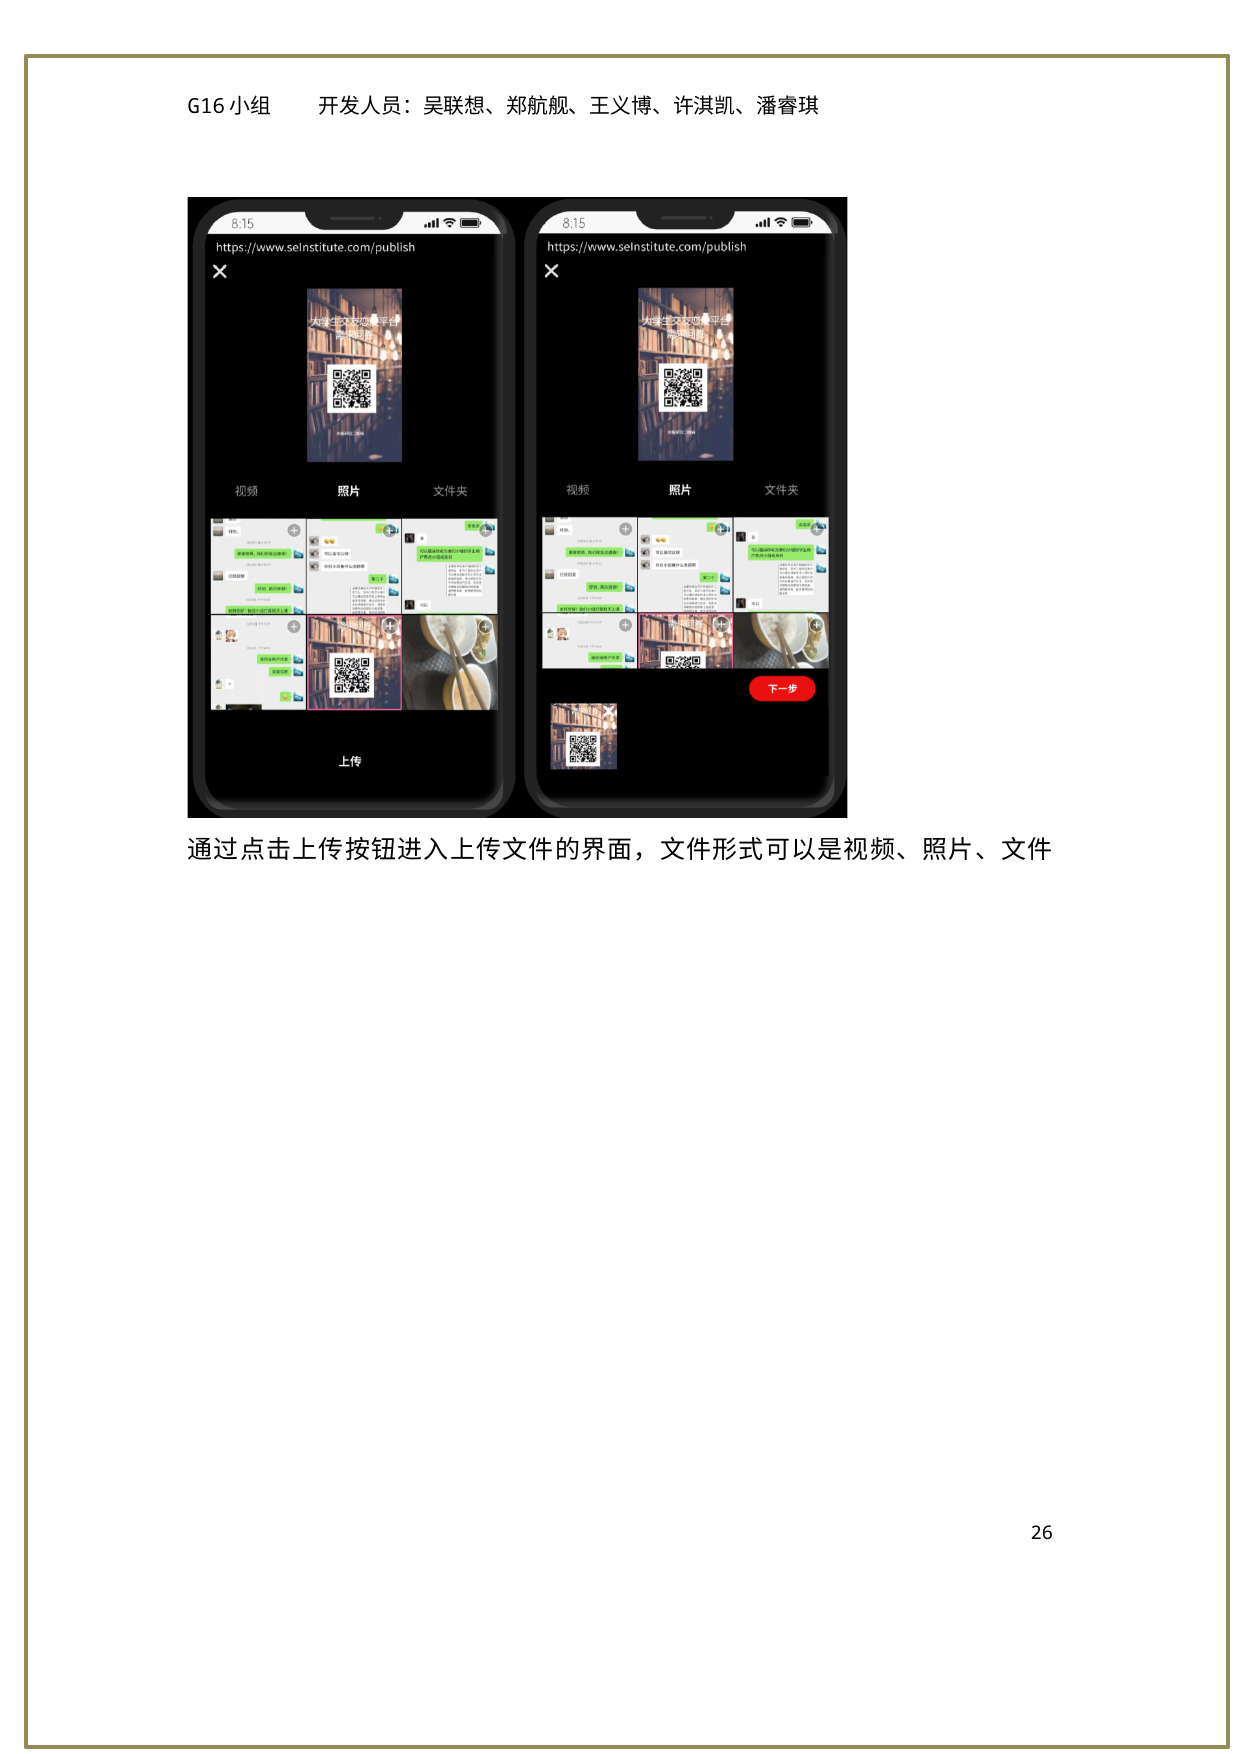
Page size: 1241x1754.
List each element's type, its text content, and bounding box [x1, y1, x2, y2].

text 通过点击上传按钮进入上传文件的界面，文件形式可以是视频、照片、文件 [187, 830, 1053, 866]
picture [187, 197, 848, 818]
